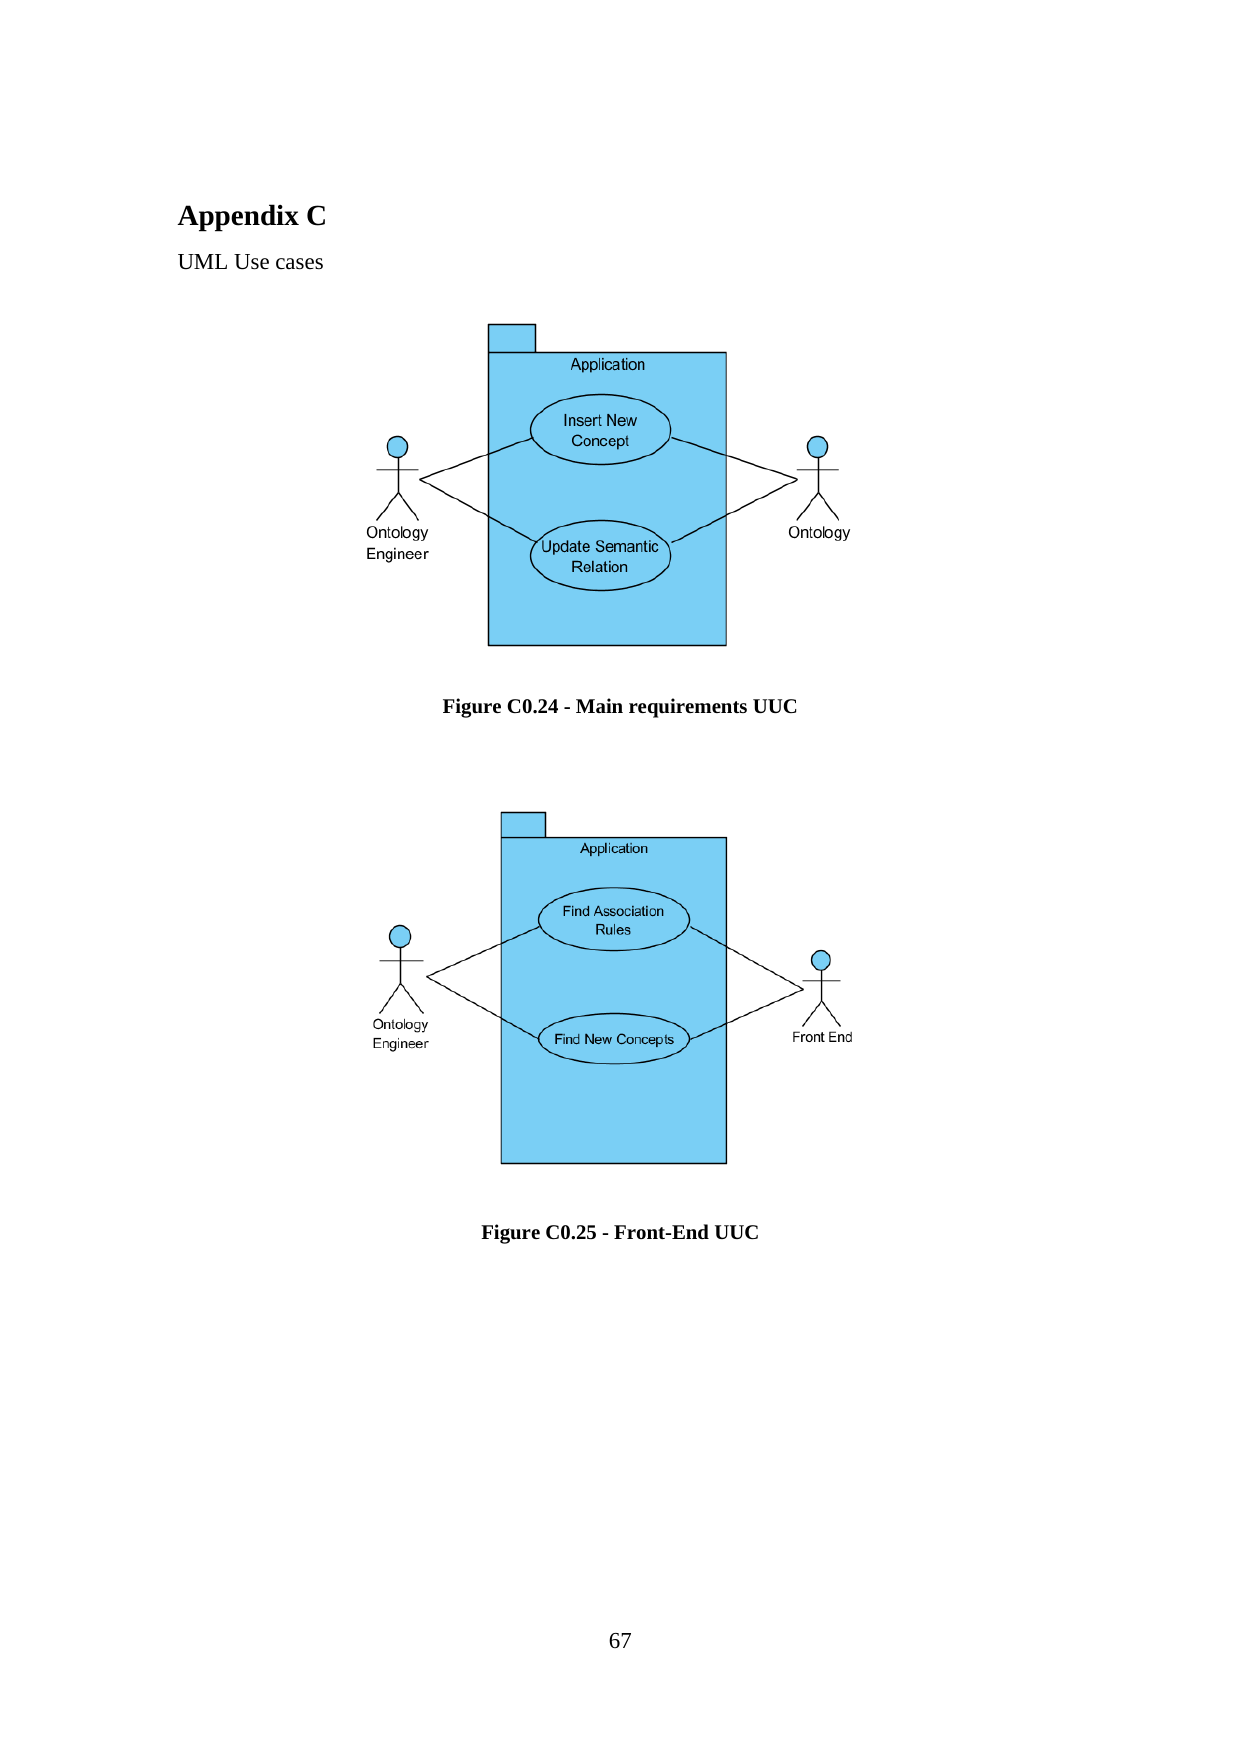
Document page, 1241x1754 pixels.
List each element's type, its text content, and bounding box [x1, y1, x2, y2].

subtitle Appendix C [177, 198, 1063, 231]
picture [292, 770, 949, 1208]
text UML Use cases [177, 248, 1063, 274]
picture [332, 287, 909, 681]
